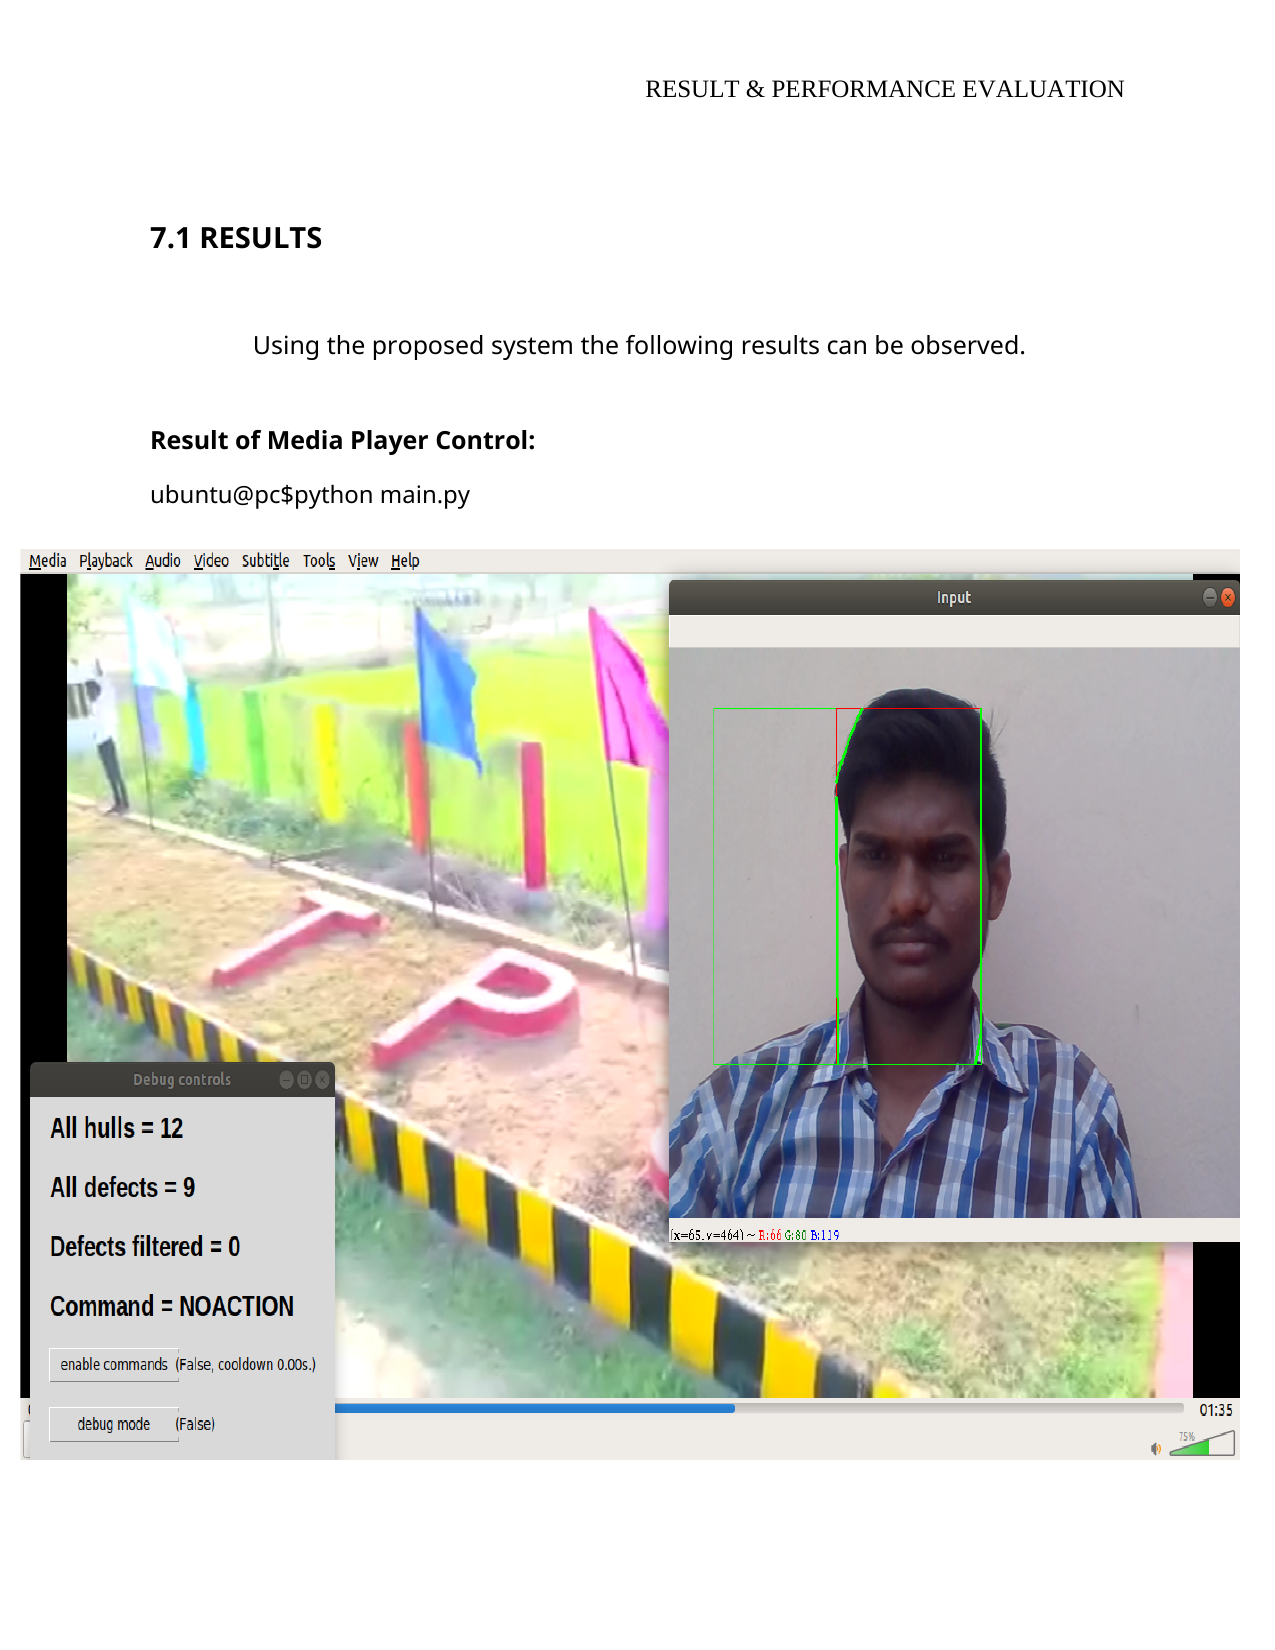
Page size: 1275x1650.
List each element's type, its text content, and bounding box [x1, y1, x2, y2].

picture [20, 549, 1240, 1460]
text Using the proposed system the following results can be observed. [150, 328, 1129, 362]
text ubuntu@pc$python main.py [150, 477, 910, 510]
text Result of Media Player Control: [150, 423, 1125, 457]
text RESULT & PERFORMANCE EVALUATION [150, 74, 1125, 103]
text 7.1 RESULTS [150, 217, 1125, 257]
